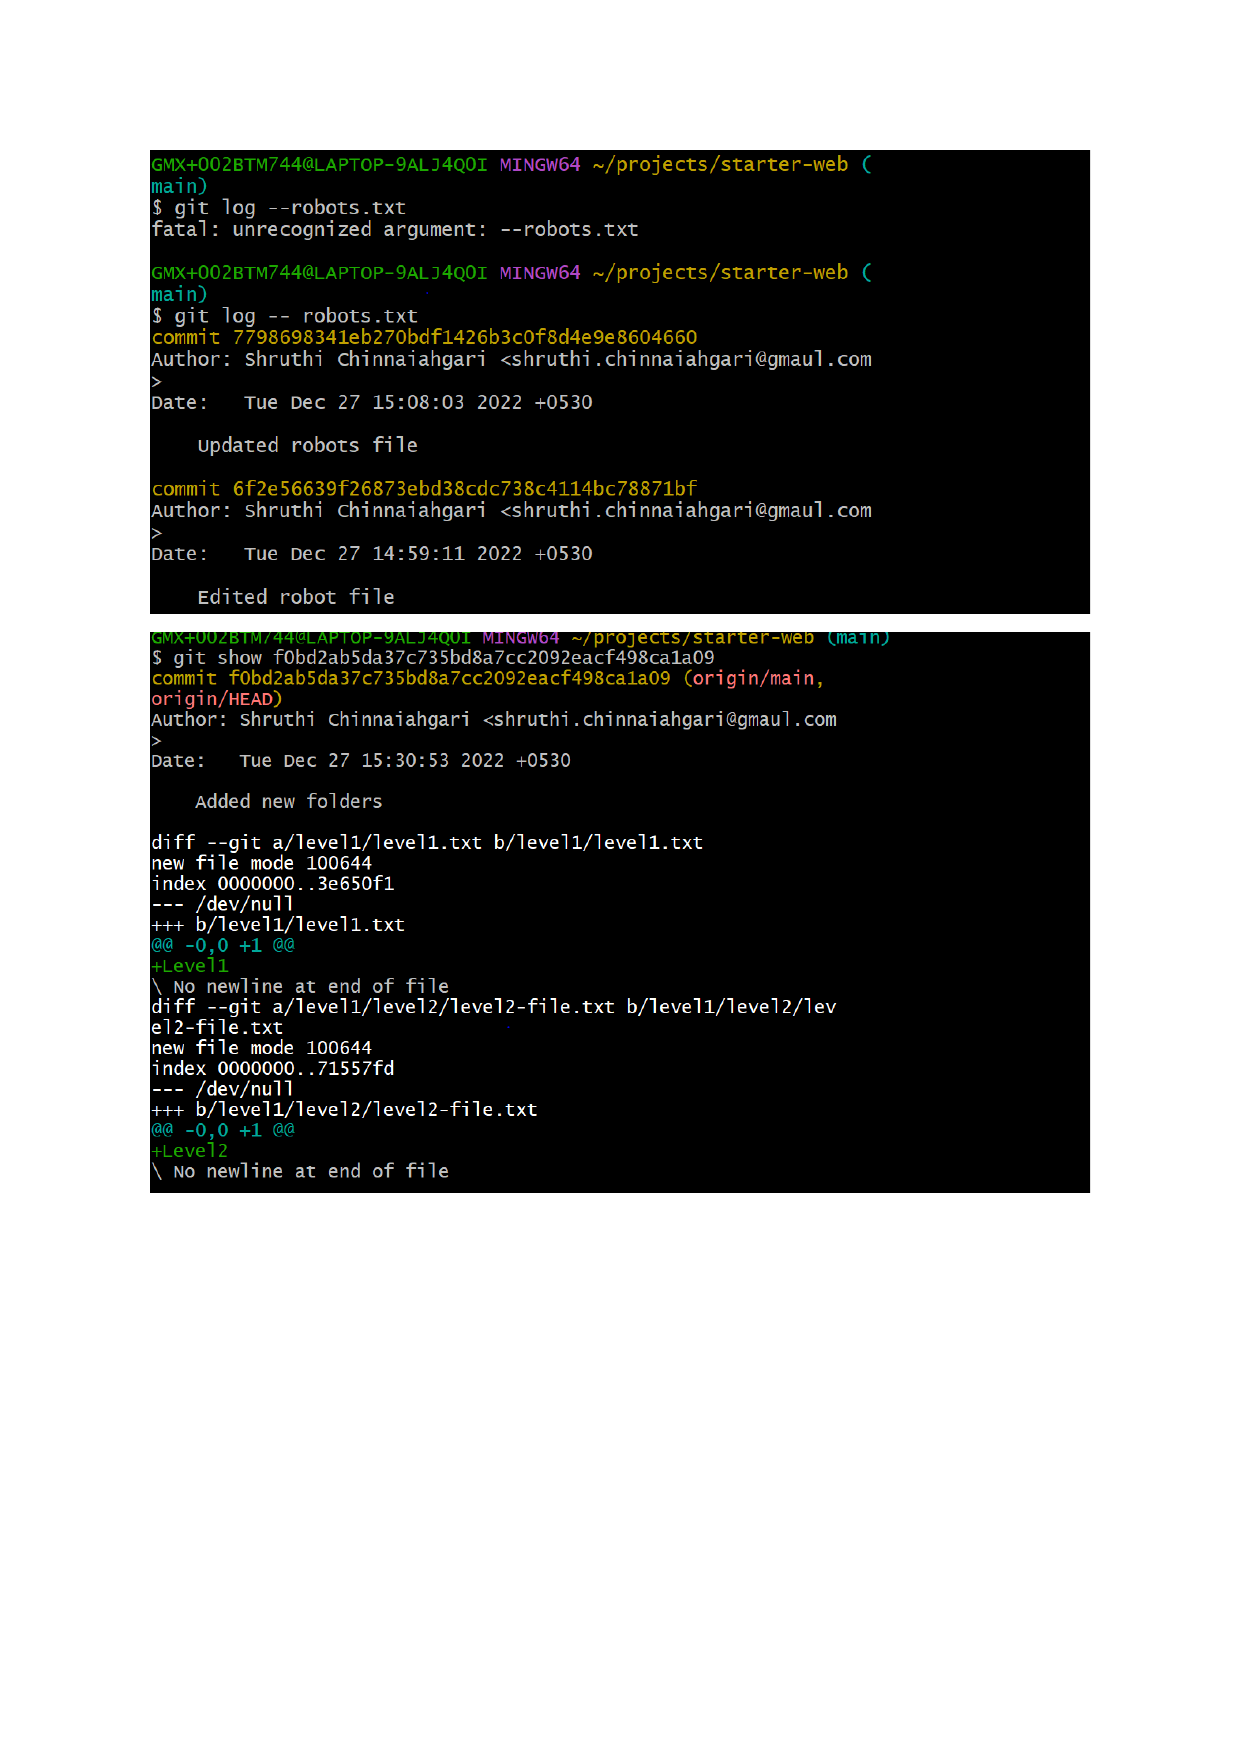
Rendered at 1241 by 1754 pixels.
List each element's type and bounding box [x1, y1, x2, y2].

picture [150, 632, 1091, 1193]
picture [150, 150, 1091, 614]
